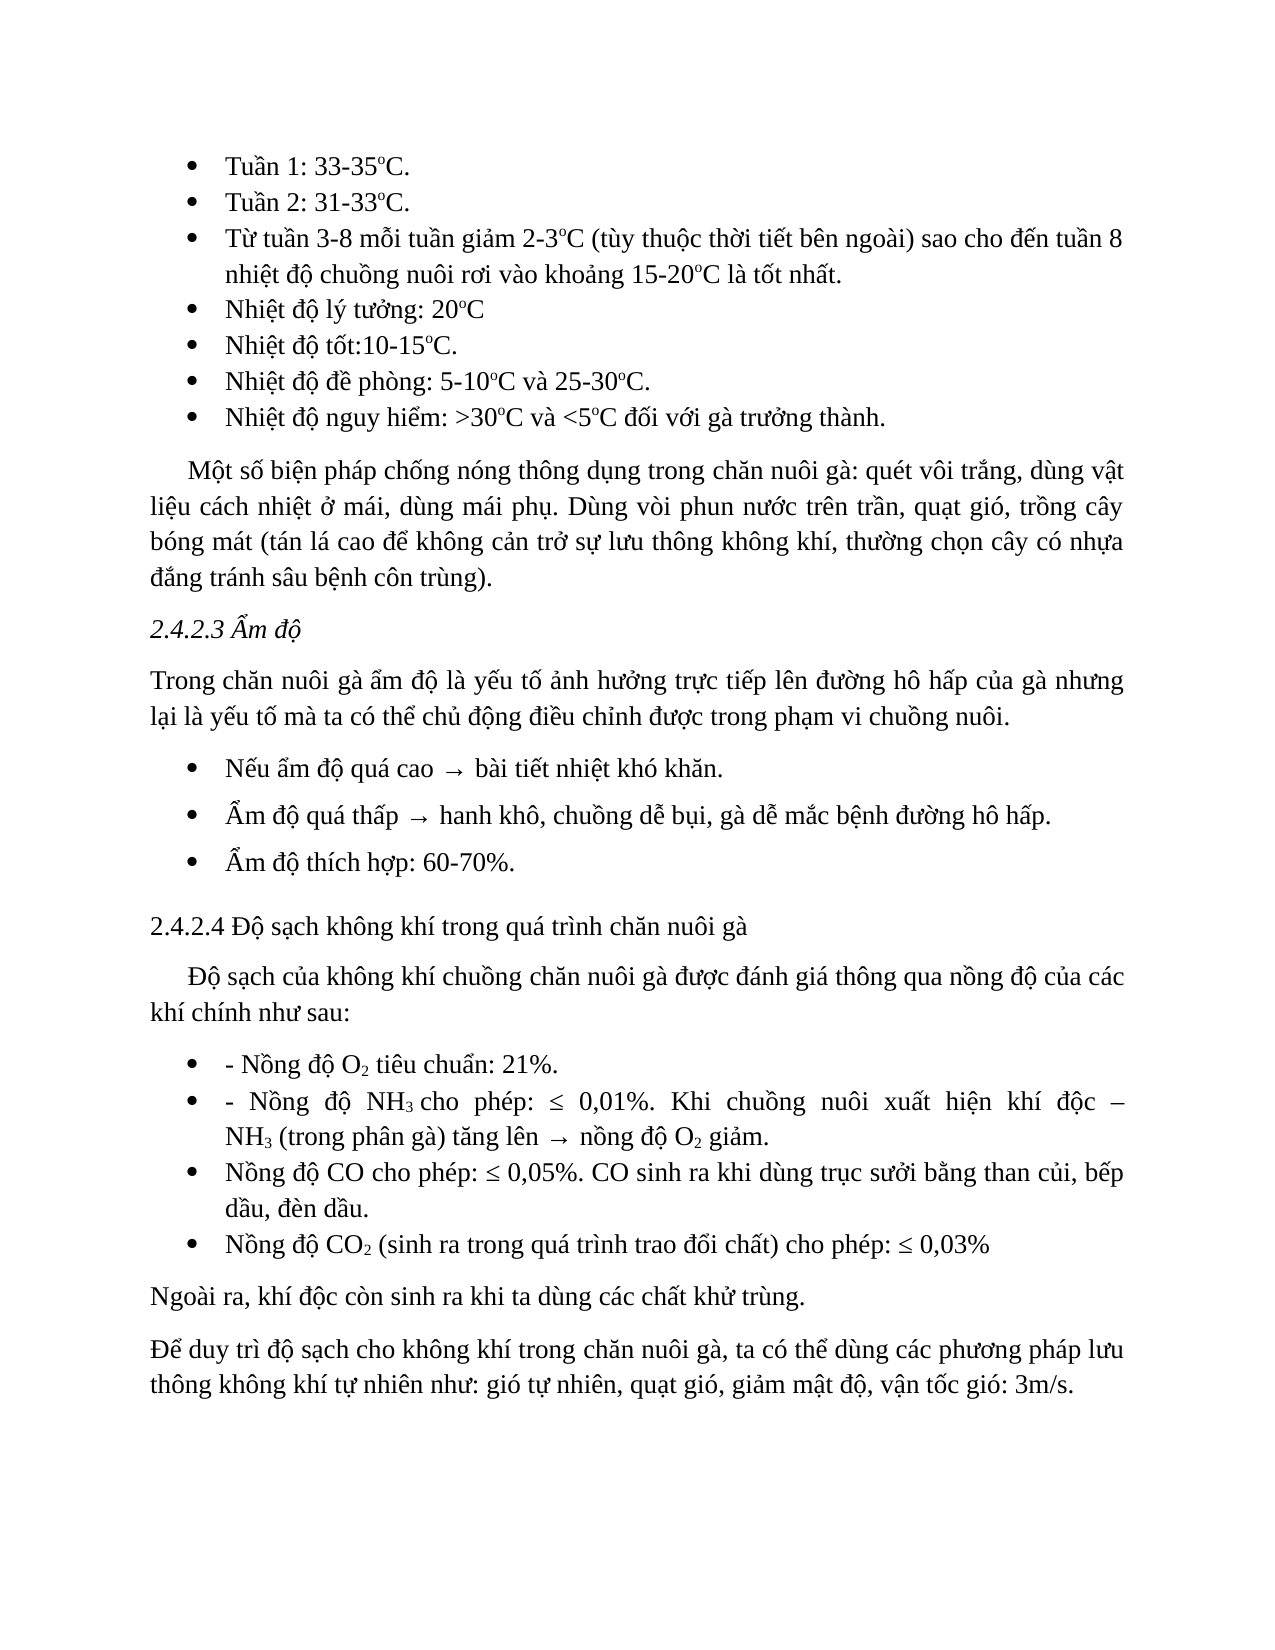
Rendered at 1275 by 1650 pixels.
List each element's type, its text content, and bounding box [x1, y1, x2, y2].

list Nồng độ CO cho phép: ≤ 0,05%. CO sinh ra khi dùng trục sưởi bằng than củi, bếp dầu, đèn dầu. [187, 1156, 1125, 1223]
list Từ tuần 3-8 mỗi tuần giảm 2-3oC (tùy thuộc thời tiết bên ngoài) sao cho đến tuần 8 nhiệt độ chuồng nuôi rơi vào khoảng 15-20oC là tốt nhất. [187, 222, 1125, 289]
list Nhiệt độ nguy hiểm: >30oC và <5oC đối với gà trưởng thành. [187, 401, 1125, 432]
list - Nồng độ NH3 cho phép: ≤ 0,01%. Khi chuồng nuôi xuất hiện khí độc – NH3 (trong phân gà) tăng lên → nồng độ O2 giảm. [187, 1084, 1125, 1152]
list Nếu ẩm độ quá cao → bài tiết nhiệt khó khăn. [187, 752, 1125, 784]
list Nhiệt độ đề phòng: 5-10oC và 25-30oC. [187, 365, 1125, 397]
text Ngoài ra, khí độc còn sinh ra khi ta dùng các chất khử trùng. [150, 1280, 1125, 1311]
list Ẩm độ quá thấp → hanh khô, chuồng dễ bụi, gà dễ mắc bệnh đường hô hấp. [187, 799, 1125, 831]
text Một số biện pháp chống nóng thông dụng trong chăn nuôi gà: quét vôi trắng, dùng vật liệu cách nhiệt ở mái, dùng mái phụ. Dùng vòi phun nước trên trần, quạt gió, trồng cây bóng mát (tán lá cao để không cản trở sự lưu thông không khí, thường chọn cây có nhựa đắng tránh sâu bệnh côn trùng). [150, 454, 1125, 592]
list Nhiệt độ lý tưởng: 20oC [187, 293, 1125, 325]
text Độ sạch của không khí chuồng chăn nuôi gà được đánh giá thông qua nồng độ của các khí chính như sau: [150, 961, 1125, 1027]
list - Nồng độ O2 tiêu chuẩn: 21%. [187, 1049, 1125, 1080]
list Tuần 1: 33-35oC. [187, 150, 1125, 181]
subtitle 2.4.2.3 Ẩm độ [150, 613, 1125, 644]
subtitle 2.4.2.4 Độ sạch không khí trong quá trình chăn nuôi gà [150, 910, 1125, 941]
list Nồng độ CO2 (sinh ra trong quá trình trao đổi chất) cho phép: ≤ 0,03% [187, 1228, 1125, 1259]
text Trong chăn nuôi gà ẩm độ là yếu tố ảnh hưởng trực tiếp lên đường hô hấp của gà nhưng lại là yếu tố mà ta có thể chủ động điều chỉnh được trong phạm vi chuồng nuôi. [150, 664, 1125, 731]
list Tuần 2: 31-33oC. [187, 186, 1125, 217]
text Để duy trì độ sạch cho không khí trong chăn nuôi gà, ta có thể dùng các phương pháp lưu thông không khí tự nhiên như: gió tự nhiên, quạt gió, giảm mật độ, vận tốc gió: 3m/s. [150, 1333, 1125, 1399]
list Nhiệt độ tốt:10-15oC. [187, 329, 1125, 361]
list Ẩm độ thích hợp: 60-70%. [187, 846, 1125, 877]
